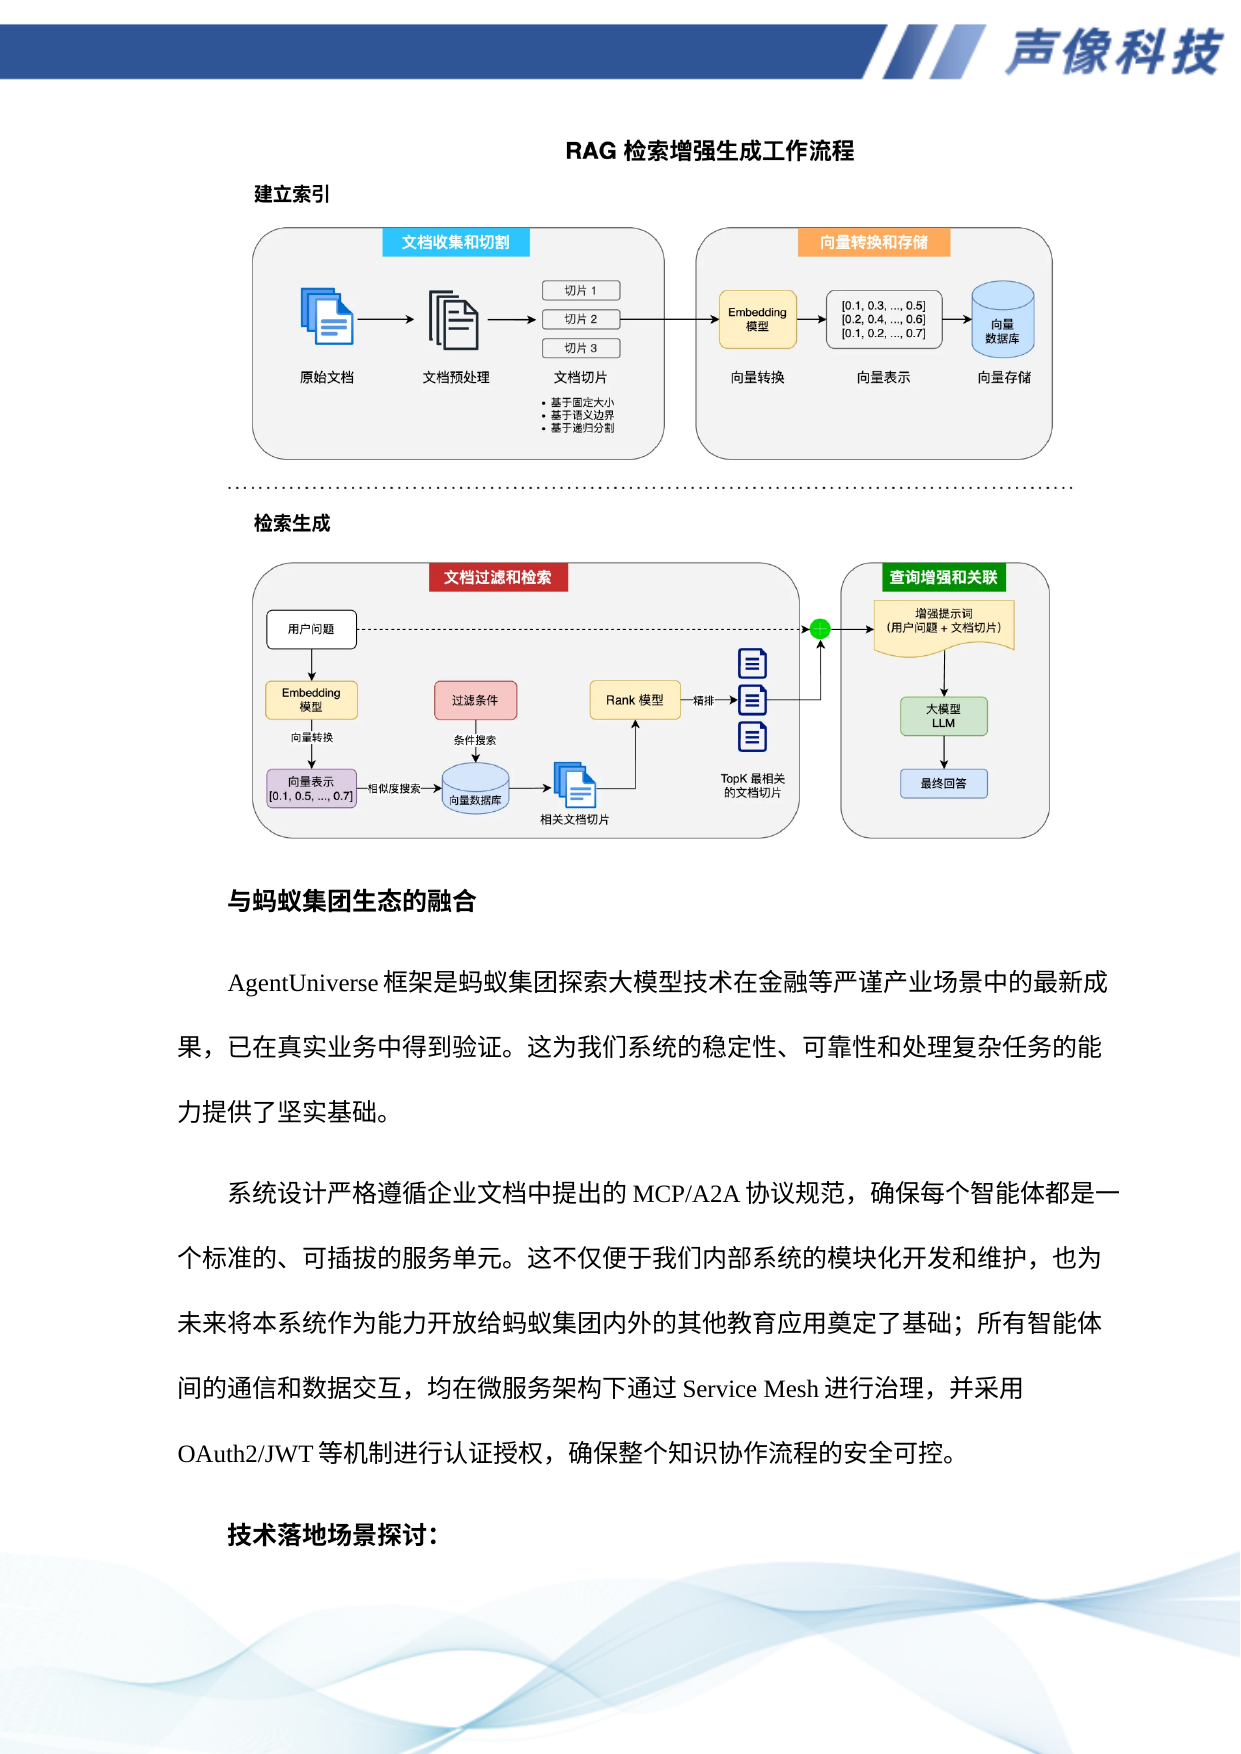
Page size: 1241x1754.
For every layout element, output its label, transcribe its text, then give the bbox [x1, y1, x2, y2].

picture [0, 0, 1241, 1754]
text 系统设计严格遵循企业文档中提出的MCP/A2A协议规范，确保每个智能体都是一个标准的、可插拔的服务单元。这不仅便于我们内部系统的模块化开发和维护，也为未来将本系统作为能力开放给蚂蚁集团内外的其他教育应用奠定了基础；所有智能体间的通信和数据交互，均在微服务架构下通过Service Mesh进行治理，并采用OAuth2/JWT等机制进行认证授权，确保整个知识协作流程的安全可控。 [177, 1159, 1122, 1484]
text 技术落地场景探讨： [177, 1501, 1122, 1566]
text 与蚂蚁集团生态的融合 [177, 867, 1122, 932]
text AgentUniverse框架是蚂蚁集团探索大模型技术在金融等严谨产业场景中的最新成果，已在真实业务中得到验证。这为我们系统的稳定性、可靠性和处理复杂任务的能力提供了坚实基础。 [177, 948, 1122, 1143]
